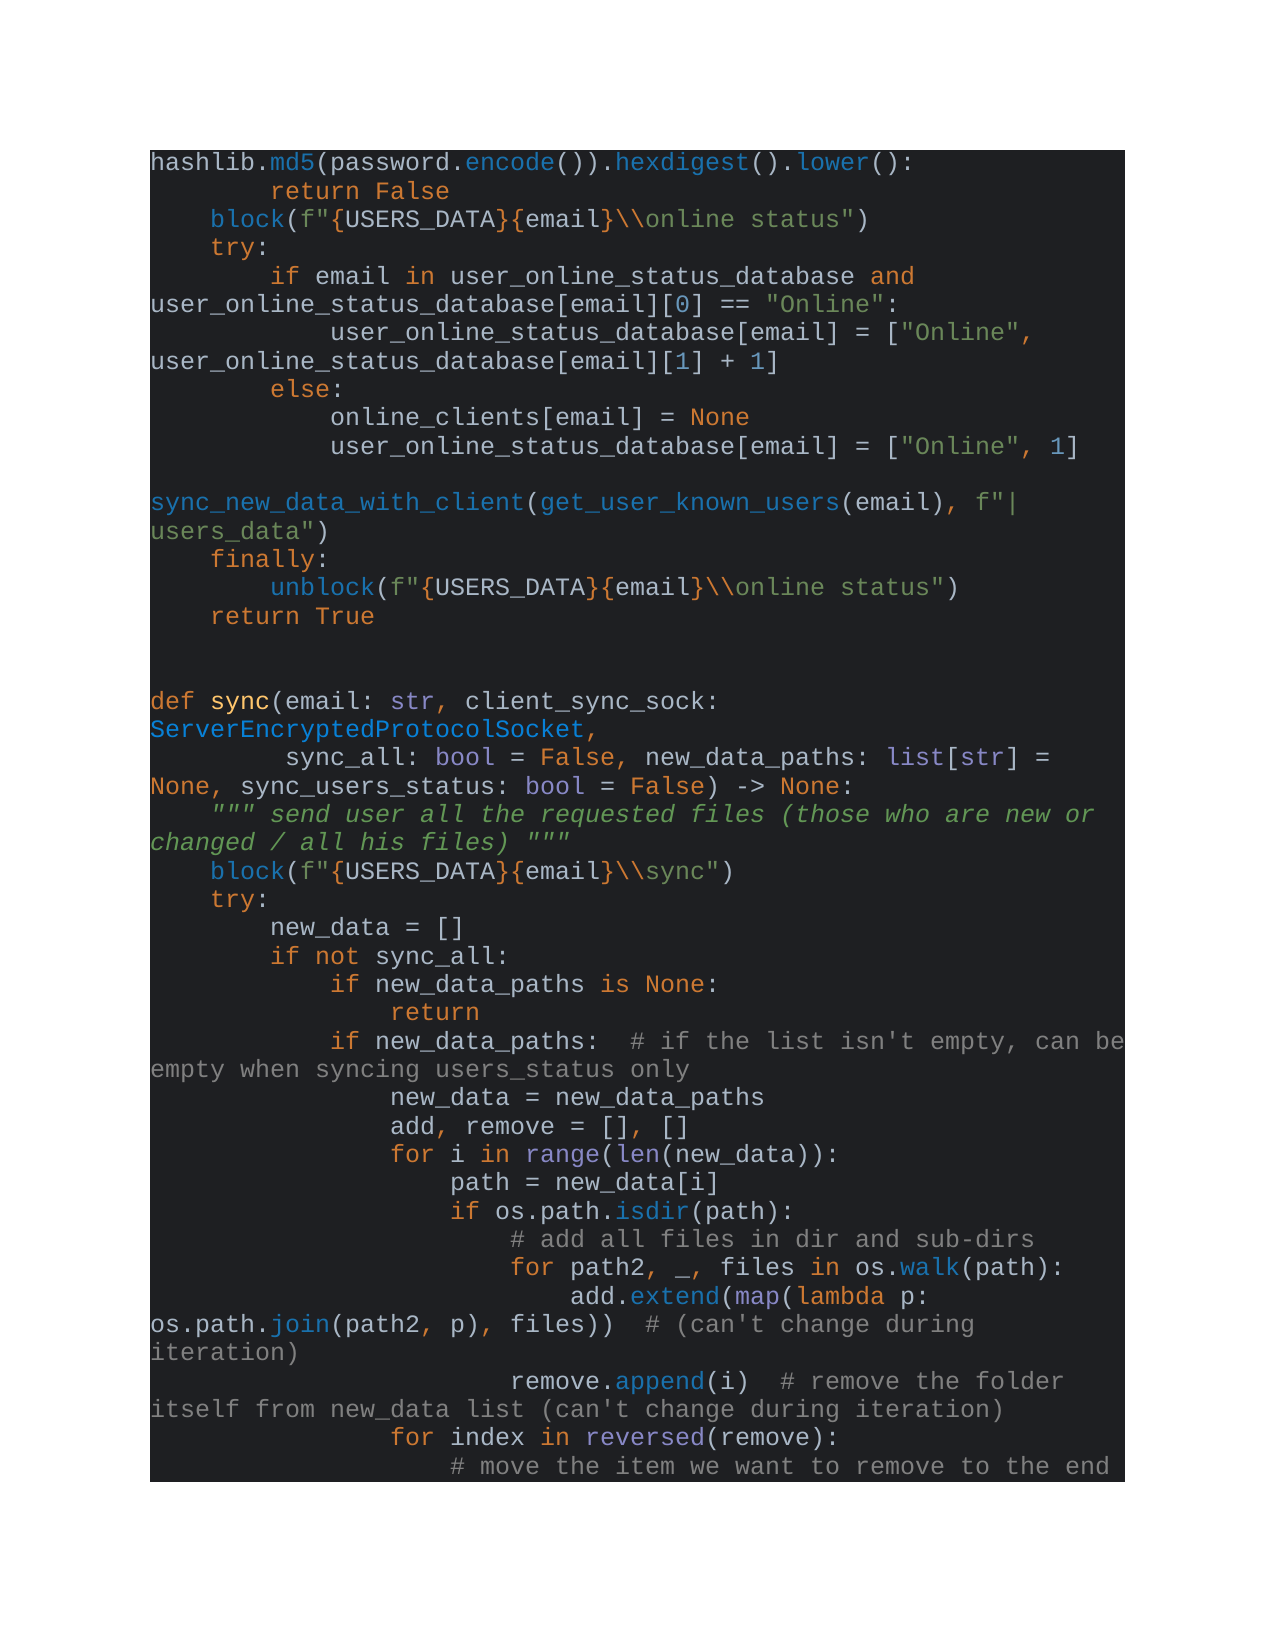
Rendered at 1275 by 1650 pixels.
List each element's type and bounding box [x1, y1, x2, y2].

text [150, 150, 1125, 1482]
